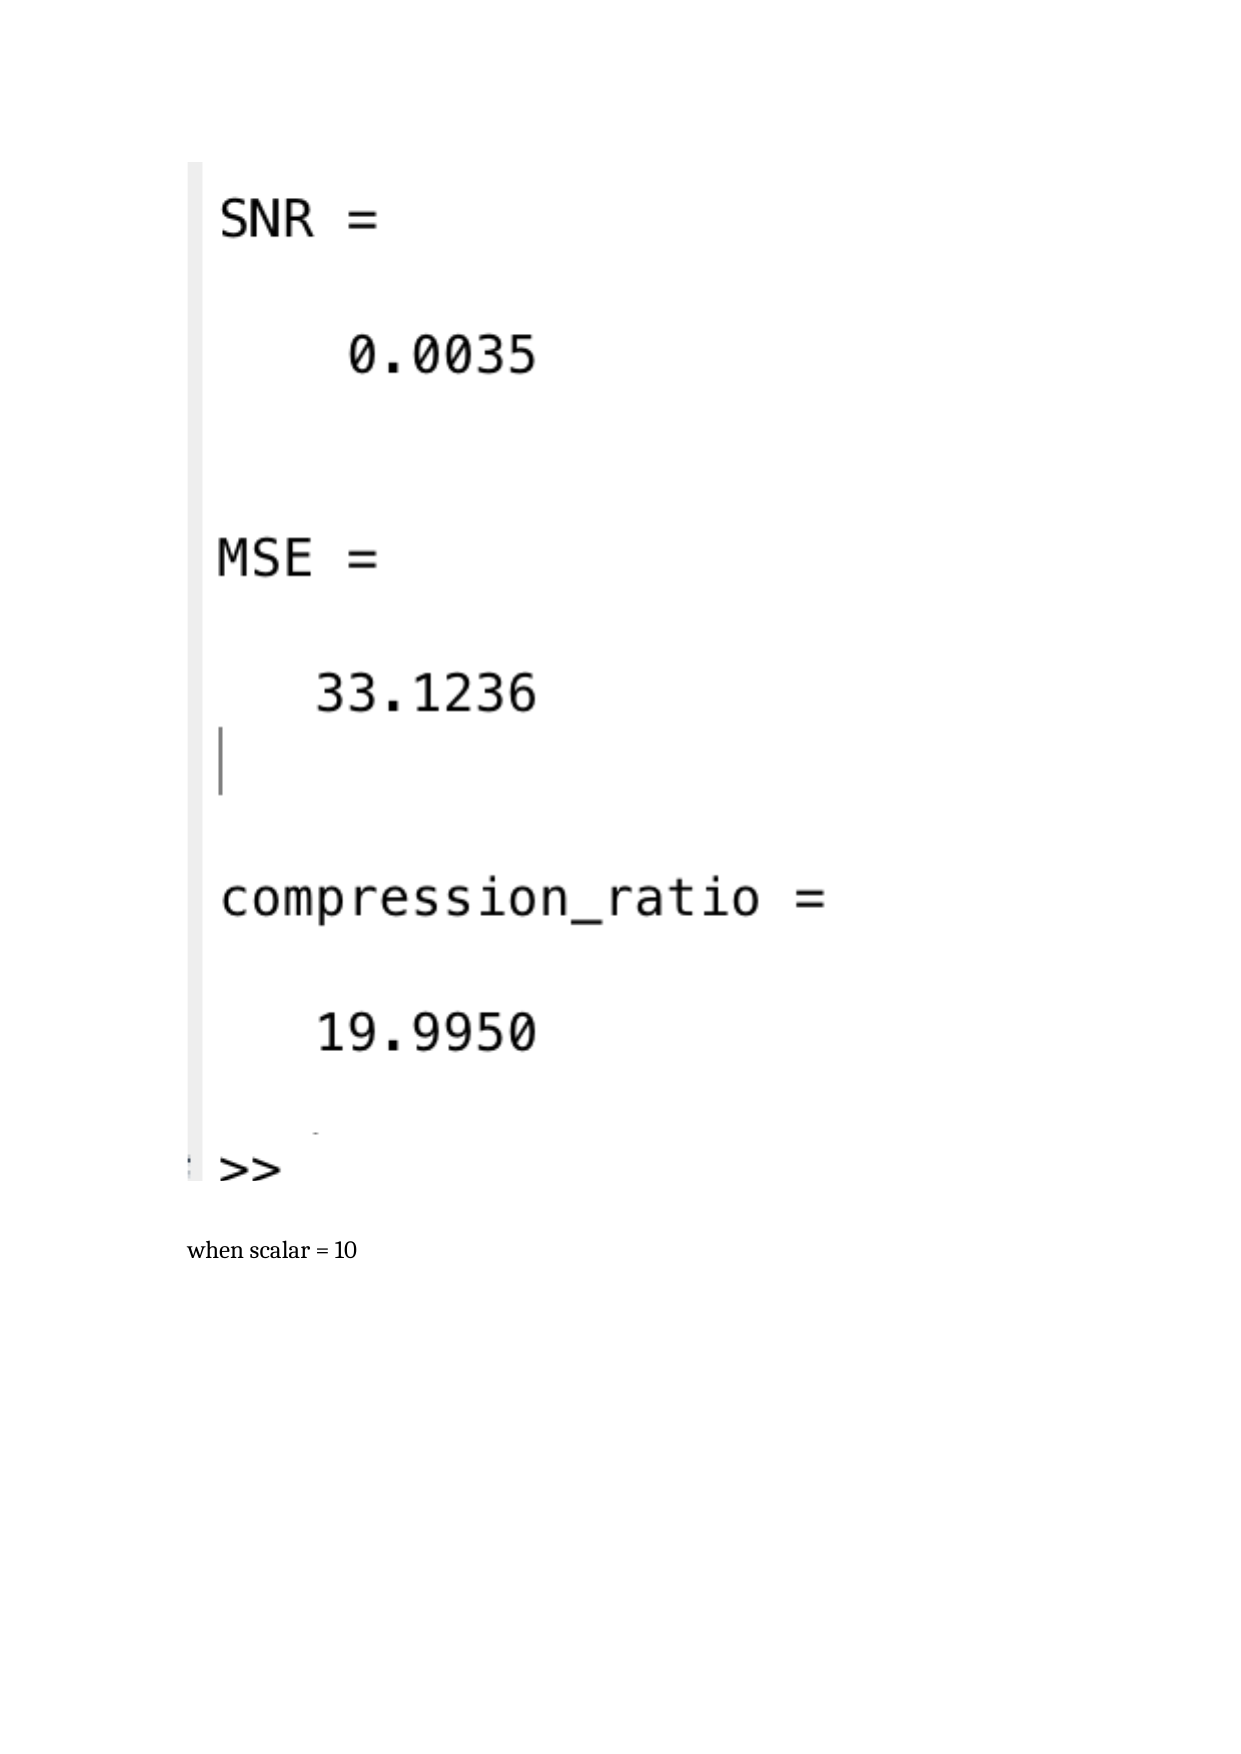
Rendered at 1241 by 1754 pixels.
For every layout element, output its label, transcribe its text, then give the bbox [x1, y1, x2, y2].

text when scalar = 10 [187, 1234, 1053, 1267]
picture [187, 162, 1053, 1181]
